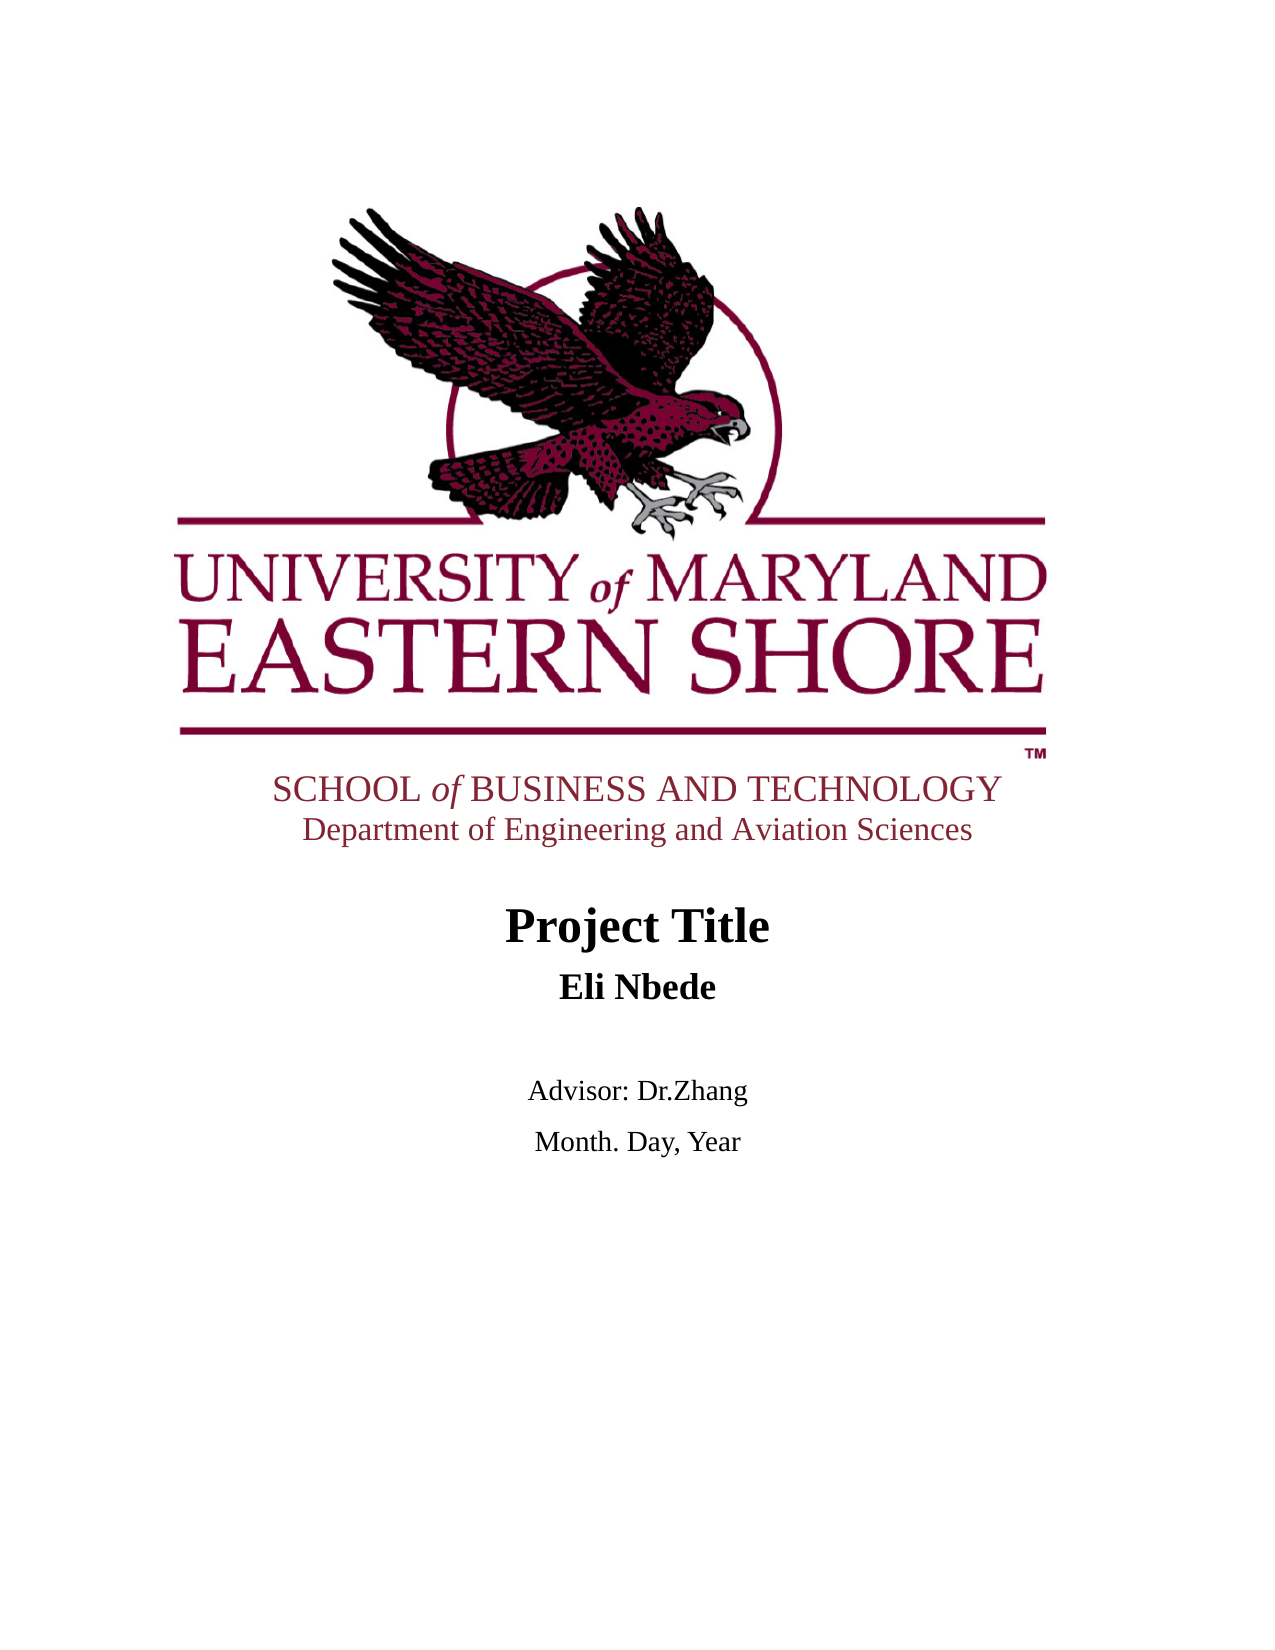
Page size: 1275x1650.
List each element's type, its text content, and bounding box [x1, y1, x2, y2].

text Project Title [150, 895, 1125, 953]
text Month. Day, Year [150, 1124, 1125, 1157]
text Eli Nbede [150, 964, 1125, 1007]
text SCHOOL of BUSINESS AND TECHNOLOGY [150, 766, 1125, 809]
text Advisor: Dr.Zhang [150, 1073, 1125, 1107]
text Department of Engineering and Aviation Sciences [150, 809, 1125, 847]
picture [150, 175, 1125, 766]
